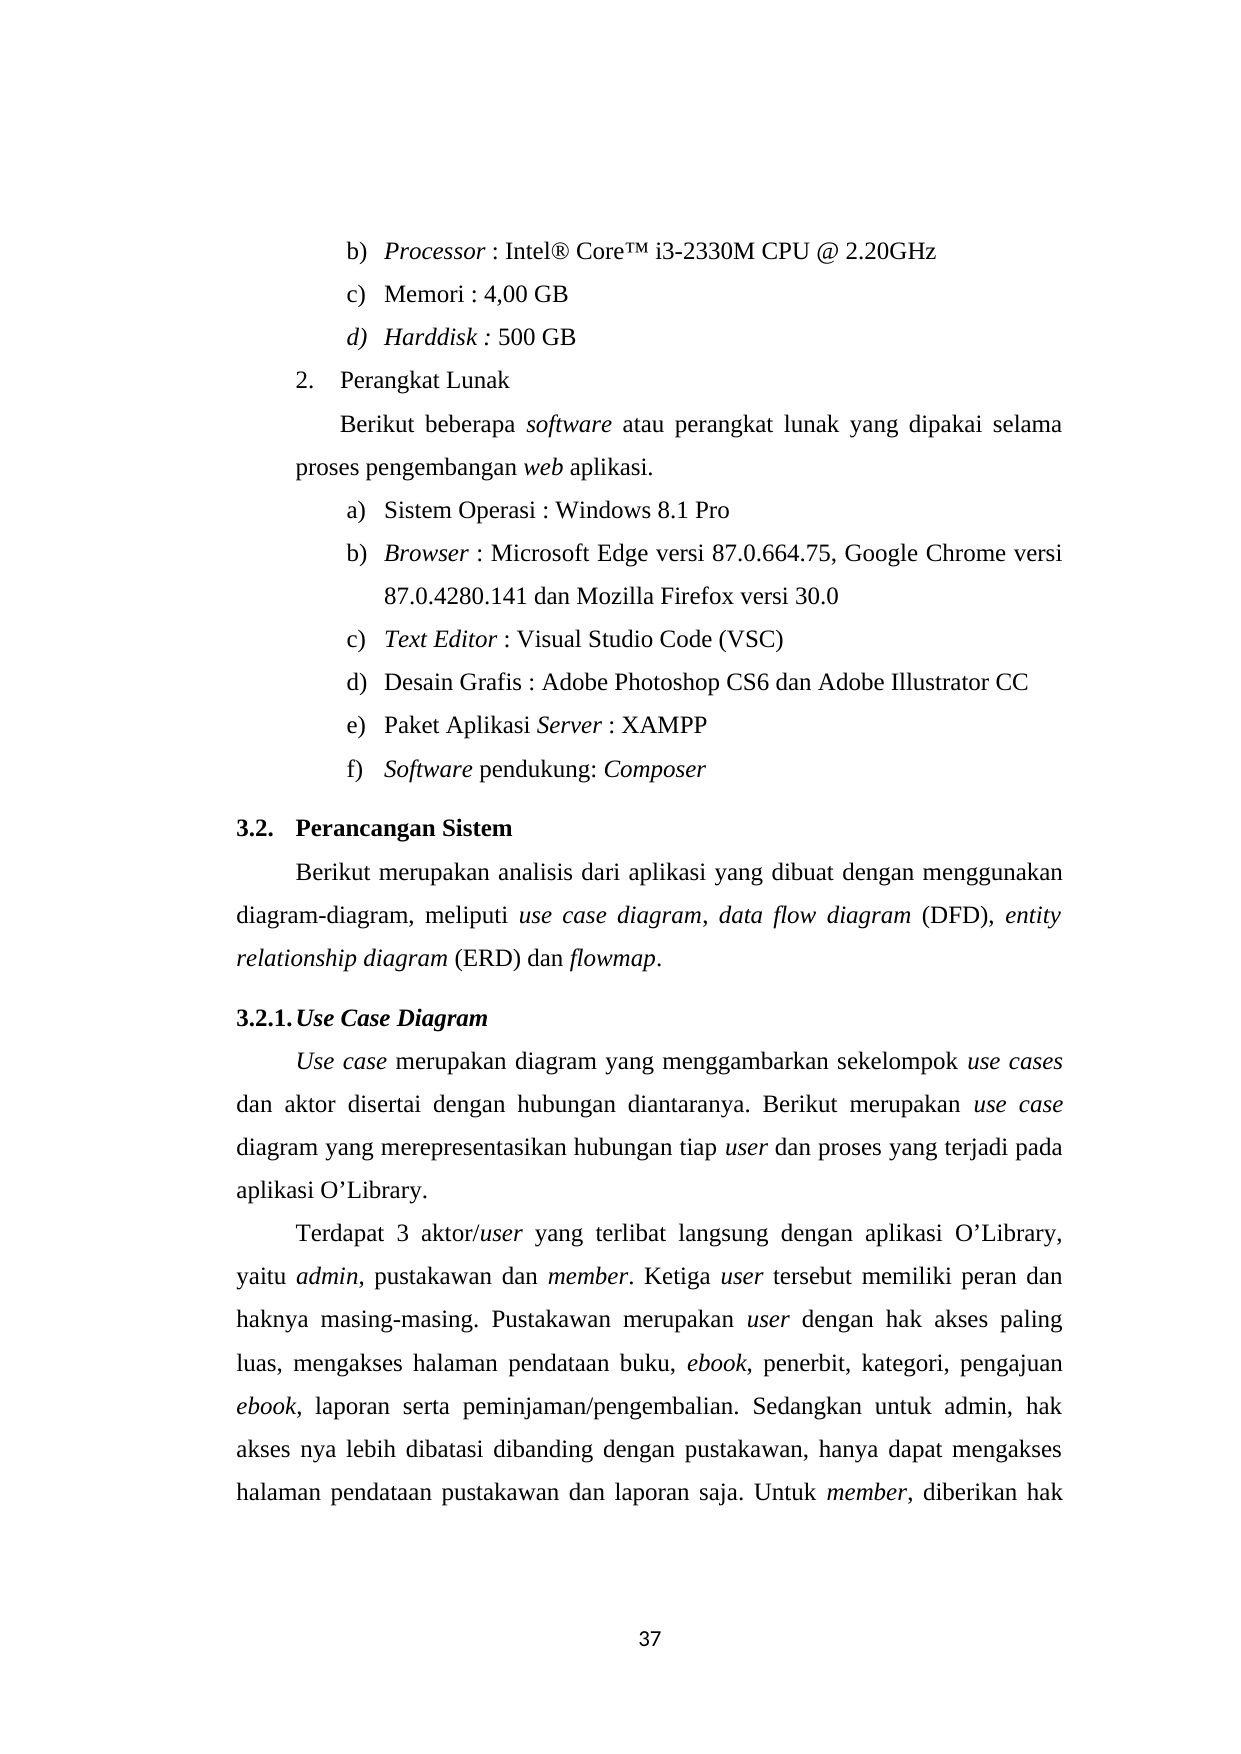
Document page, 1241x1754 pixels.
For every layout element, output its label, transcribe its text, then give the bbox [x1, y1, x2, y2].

subtitle Use Case Diagram [236, 1003, 1063, 1031]
list Harddisk : 500 GB [346, 322, 1063, 351]
list Perangkat Lunak [295, 366, 1063, 394]
subtitle Perancangan Sistem [236, 813, 1063, 842]
list Sistem Operasi : Windows 8.1 Pro [346, 495, 1063, 524]
list Browser : Microsoft Edge versi 87.0.664.75, Google Chrome versi 87.0.4280.141 dan Mozilla Firefox versi 30.0 [346, 538, 1063, 610]
list Use case merupakan diagram yang menggambarkan sekelompok use cases dan aktor disertai dengan hubungan diantaranya. Berikut merupakan use case diagram yang merepresentasikan hubungan tiap user dan proses yang terjadi pada aplikasi O’Library. [236, 1046, 1063, 1204]
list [236, 1218, 1063, 1506]
list Software pendukung: Composer [346, 754, 1063, 782]
list Text Editor : Visual Studio Code (VSC) [346, 624, 1063, 653]
list Paket Aplikasi Server : XAMPP [346, 711, 1063, 739]
list Desain Grafis : Adobe Photoshop CS6 dan Adobe Illustrator CC [346, 667, 1063, 696]
list Berikut beberapa software atau perangkat lunak yang dipakai selama proses pengembangan web aplikasi. [295, 409, 1063, 481]
list Processor : Intel® Core™ i3-2330M CPU @ 2.20GHz [346, 236, 1063, 265]
list Memori : 4,00 GB [346, 279, 1063, 308]
text Berikut merupakan analisis dari aplikasi yang dibuat dengan menggunakan diagram-diagram, meliputi use case diagram, data flow diagram (DFD), entity relationship diagram (ERD) dan flowmap. [236, 857, 1063, 972]
